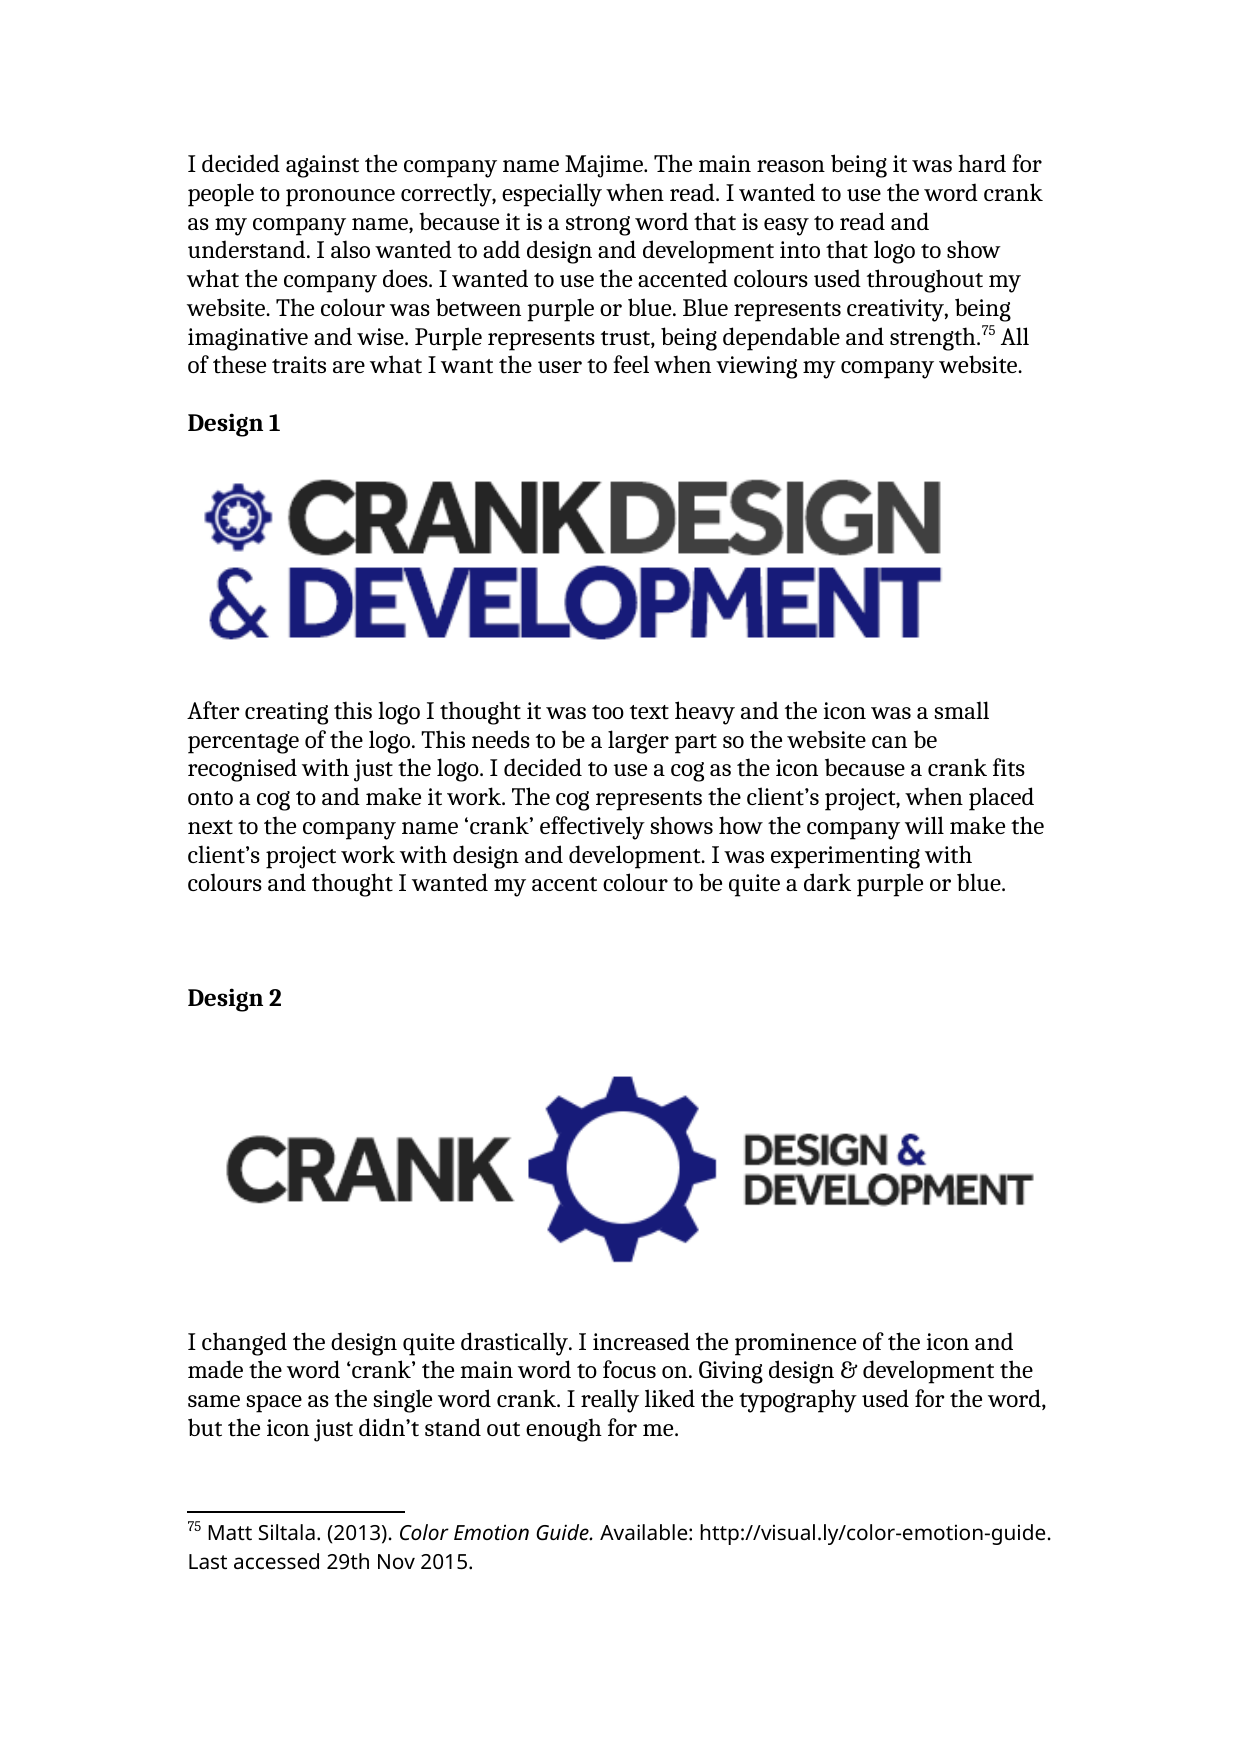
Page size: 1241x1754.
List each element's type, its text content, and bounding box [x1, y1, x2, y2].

picture [187, 466, 1053, 654]
text After creating this logo I thought it was too text heavy and the icon was a small percentage of the logo. This needs to be a larger part so the website can be recognised with just the logo. I decided to use a cog as the icon because a crank fits onto a cog to and make it work. The cog represents the client’s project, when placed next to the company name ‘crank’ effectively shows how the company will make the client’s project work with design and development. I was experimenting with colours and thought I wanted my accent colour to be quite a dark purple or blue. [187, 697, 1053, 898]
text I decided against the company name Majime. The main reason being it was hard for people to pronounce correctly, especially when read. I wanted to use the word crank as my company name, because it is a strong word that is easy to read and understand. I also wanted to add design and development into that logo to show what the company does. I wanted to use the accented colours used throughout my website. The colour was between purple or blue. Blue represents creativity, being imaginative and wise. Purple represents trust, being dependable and strength. All of these traits are what I want the user to feel when viewing my company website. [187, 150, 1053, 380]
picture [187, 1013, 1053, 1328]
text I changed the design quite drastically. I increased the prominence of the icon and made the word ‘crank’ the main word to focus on. Giving design & development the same space as the single word crank. I really liked the typography used for the word, but the icon just didn’t stand out enough for me. [187, 1328, 1053, 1443]
text Design 2 [187, 984, 1053, 1013]
text Design 1 [187, 409, 1053, 437]
